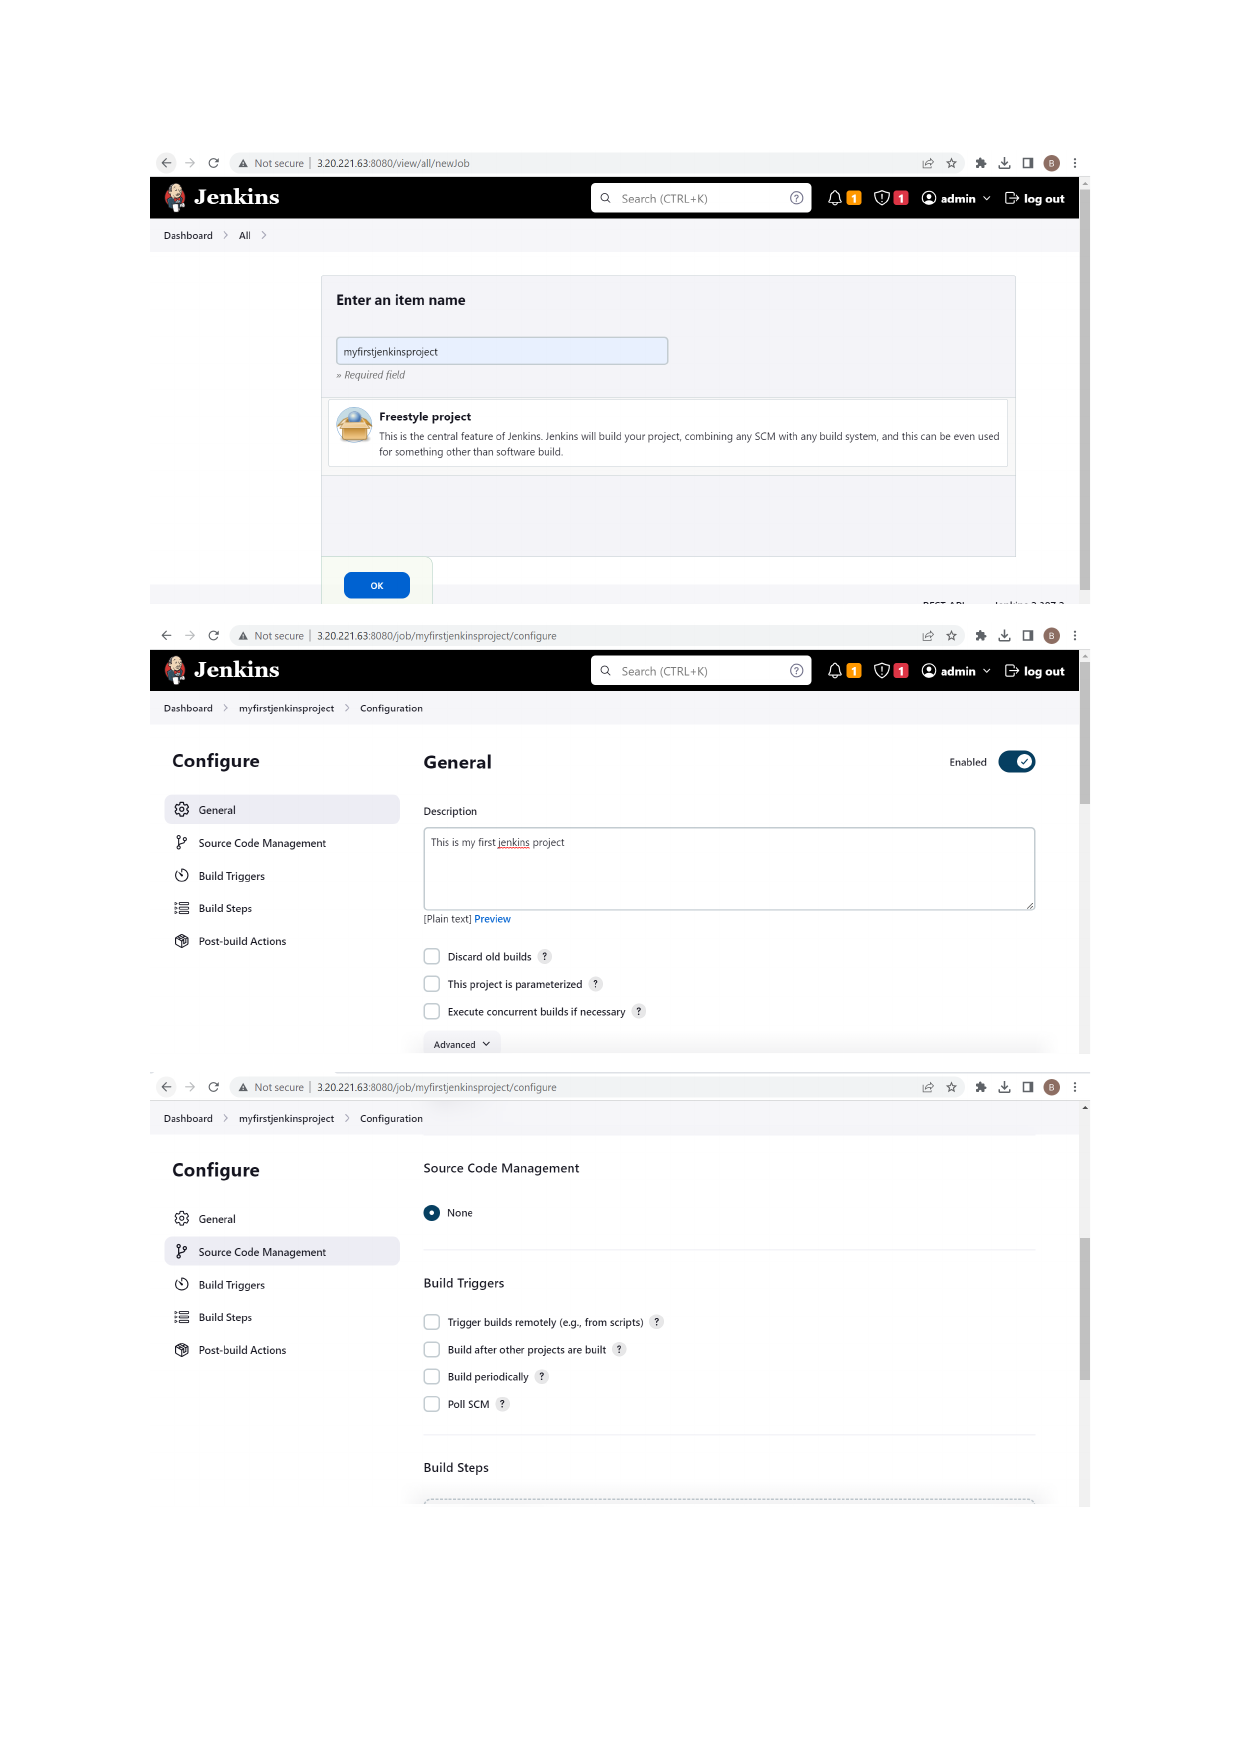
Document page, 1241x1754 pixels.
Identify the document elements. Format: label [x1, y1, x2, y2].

picture [150, 622, 1091, 1054]
picture [150, 1072, 1091, 1507]
picture [150, 150, 1091, 604]
